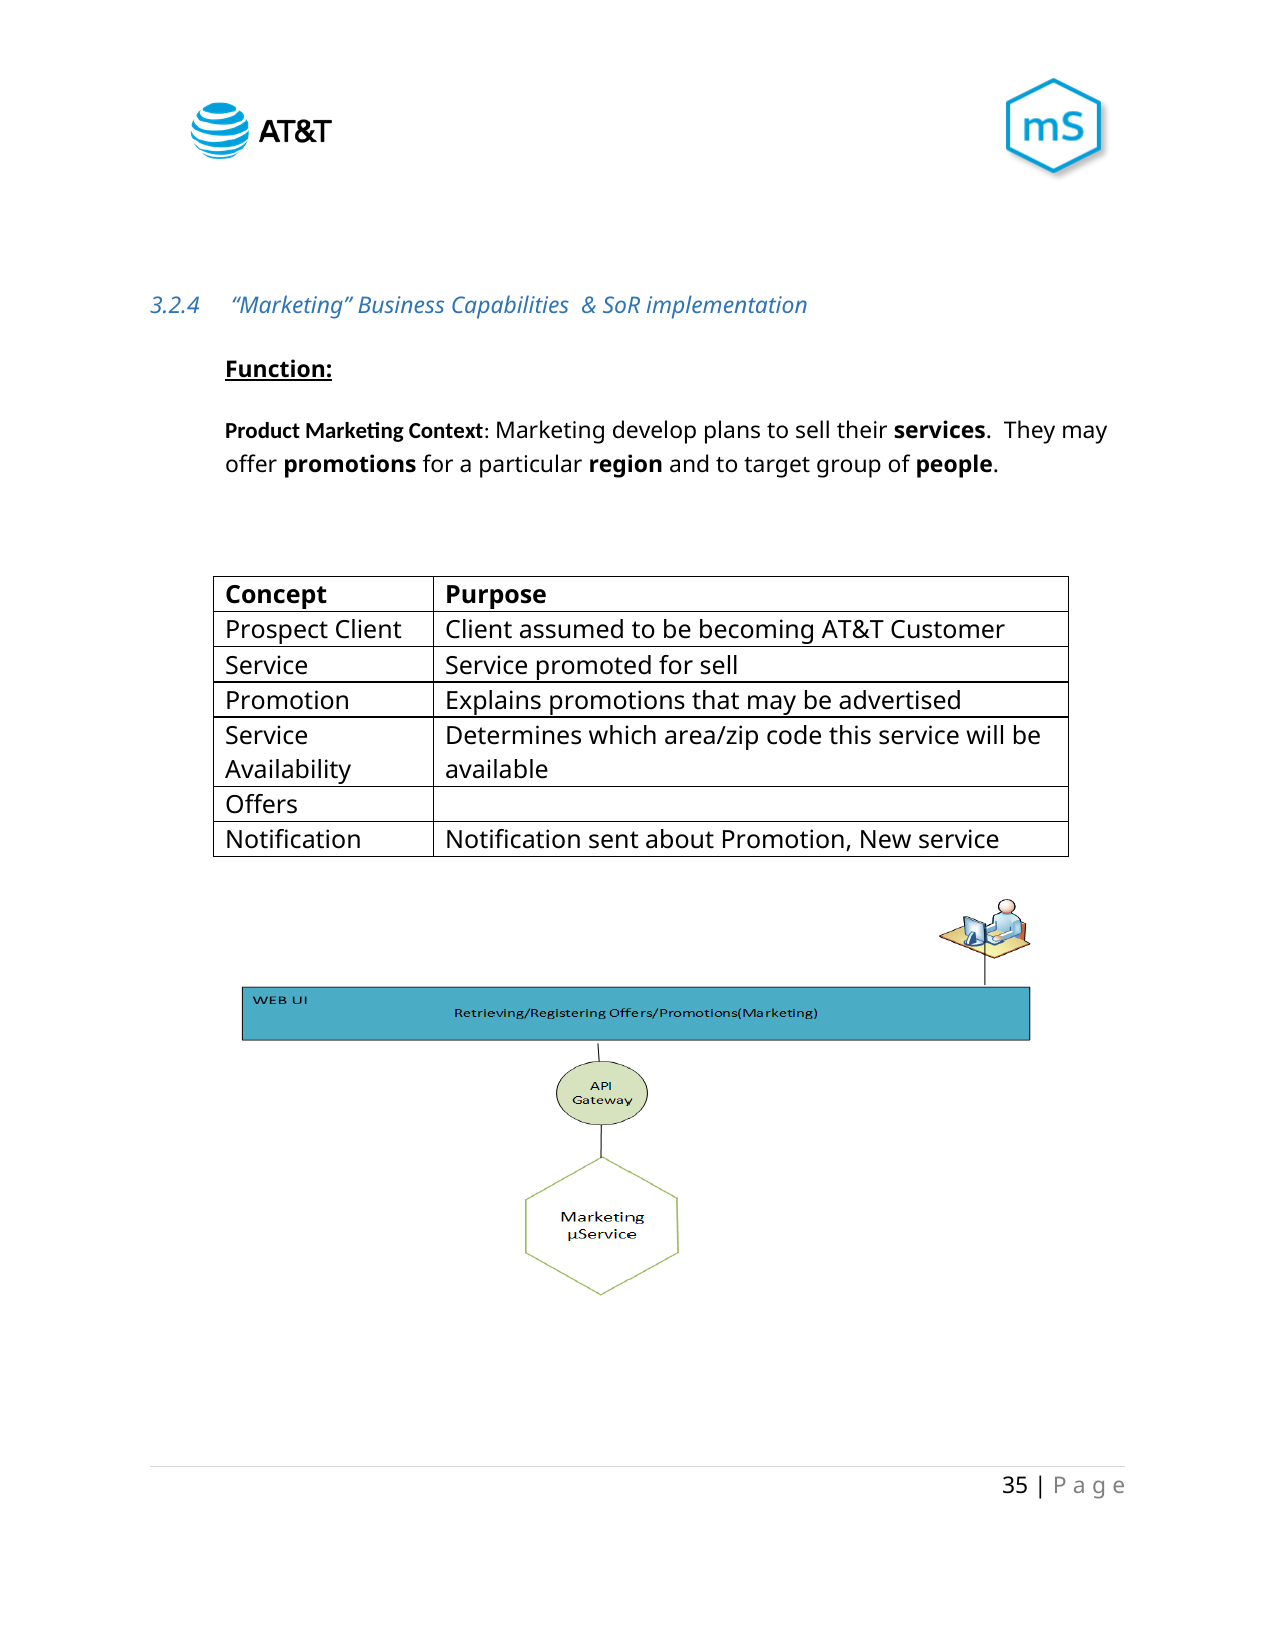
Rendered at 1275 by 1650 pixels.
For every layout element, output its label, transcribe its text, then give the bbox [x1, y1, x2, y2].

table_cell Notification [214, 822, 433, 856]
table_cell [434, 787, 1068, 821]
table_cell Service Availability [214, 718, 433, 786]
subtitle 3.2.4 “Marketing” Business Capabilities & SoR implementation [150, 289, 1125, 320]
table_cell Service promoted for sell [434, 647, 1068, 681]
table_header Purpose [434, 577, 1068, 611]
table_header Concept [214, 577, 433, 611]
table_cell Explains promotions that may be advertised [434, 683, 1068, 716]
table_cell Offers [214, 787, 433, 821]
table_cell Service [214, 647, 433, 681]
table_cell Determines which area/zip code this service will be available [434, 718, 1068, 786]
table_cell Notification sent about Promotion, New service [434, 822, 1068, 856]
picture [225, 886, 1035, 1316]
table_cell Prospect Client [214, 612, 433, 646]
table_cell Promotion [214, 683, 433, 716]
picture [996, 75, 1114, 186]
text Product Marketing Context: Marketing develop plans to sell their services. They may offer promotions for a particular region and to target group of people. [225, 414, 1125, 479]
text Function: [150, 353, 1125, 384]
picture [161, 75, 360, 187]
table_cell Client assumed to be becoming AT&T Customer [434, 612, 1068, 646]
